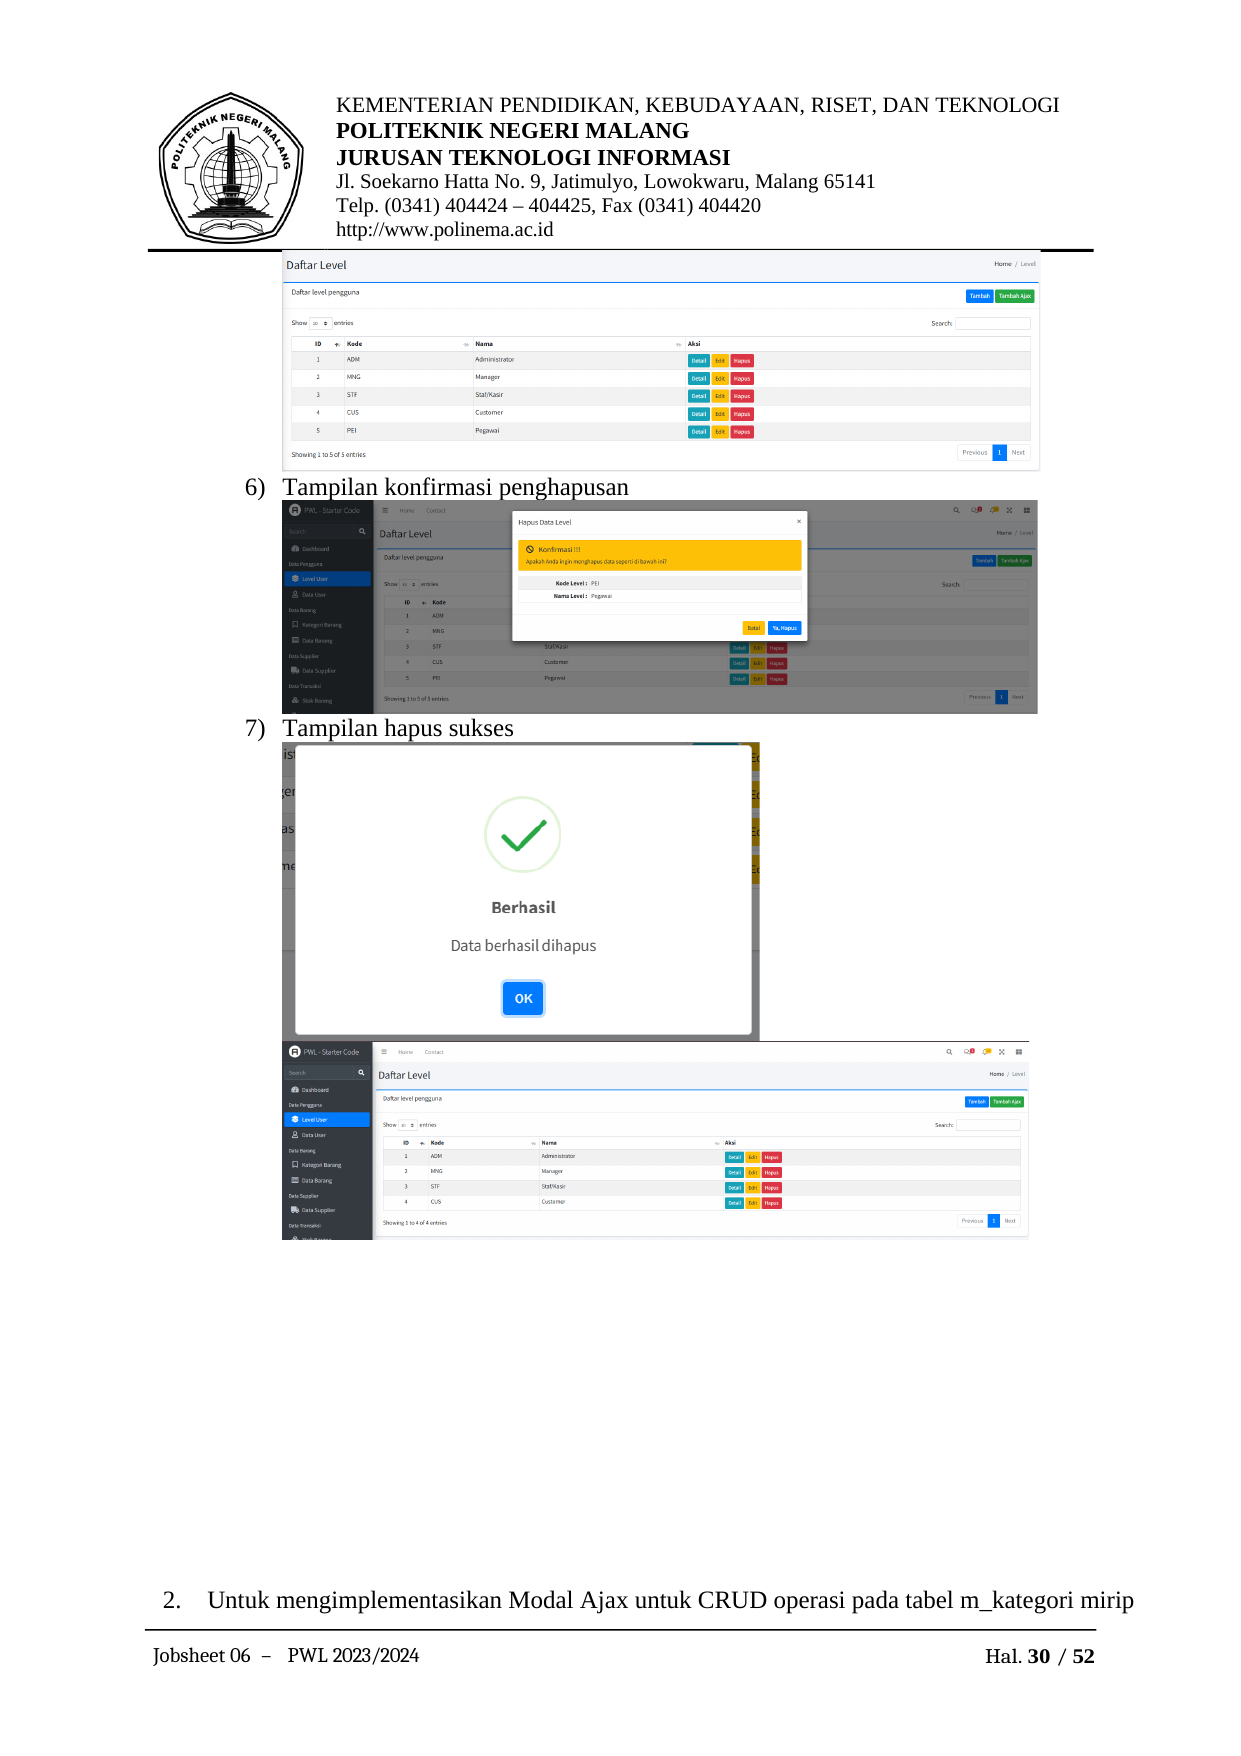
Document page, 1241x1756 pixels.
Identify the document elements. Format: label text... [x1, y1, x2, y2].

picture [282, 250, 1041, 472]
list Tampilan konfirmasi penghapusan [244, 472, 1107, 500]
picture [158, 92, 304, 244]
picture [282, 742, 1030, 1240]
picture [282, 500, 1038, 714]
list Tampilan hapus sukses [244, 713, 1107, 742]
